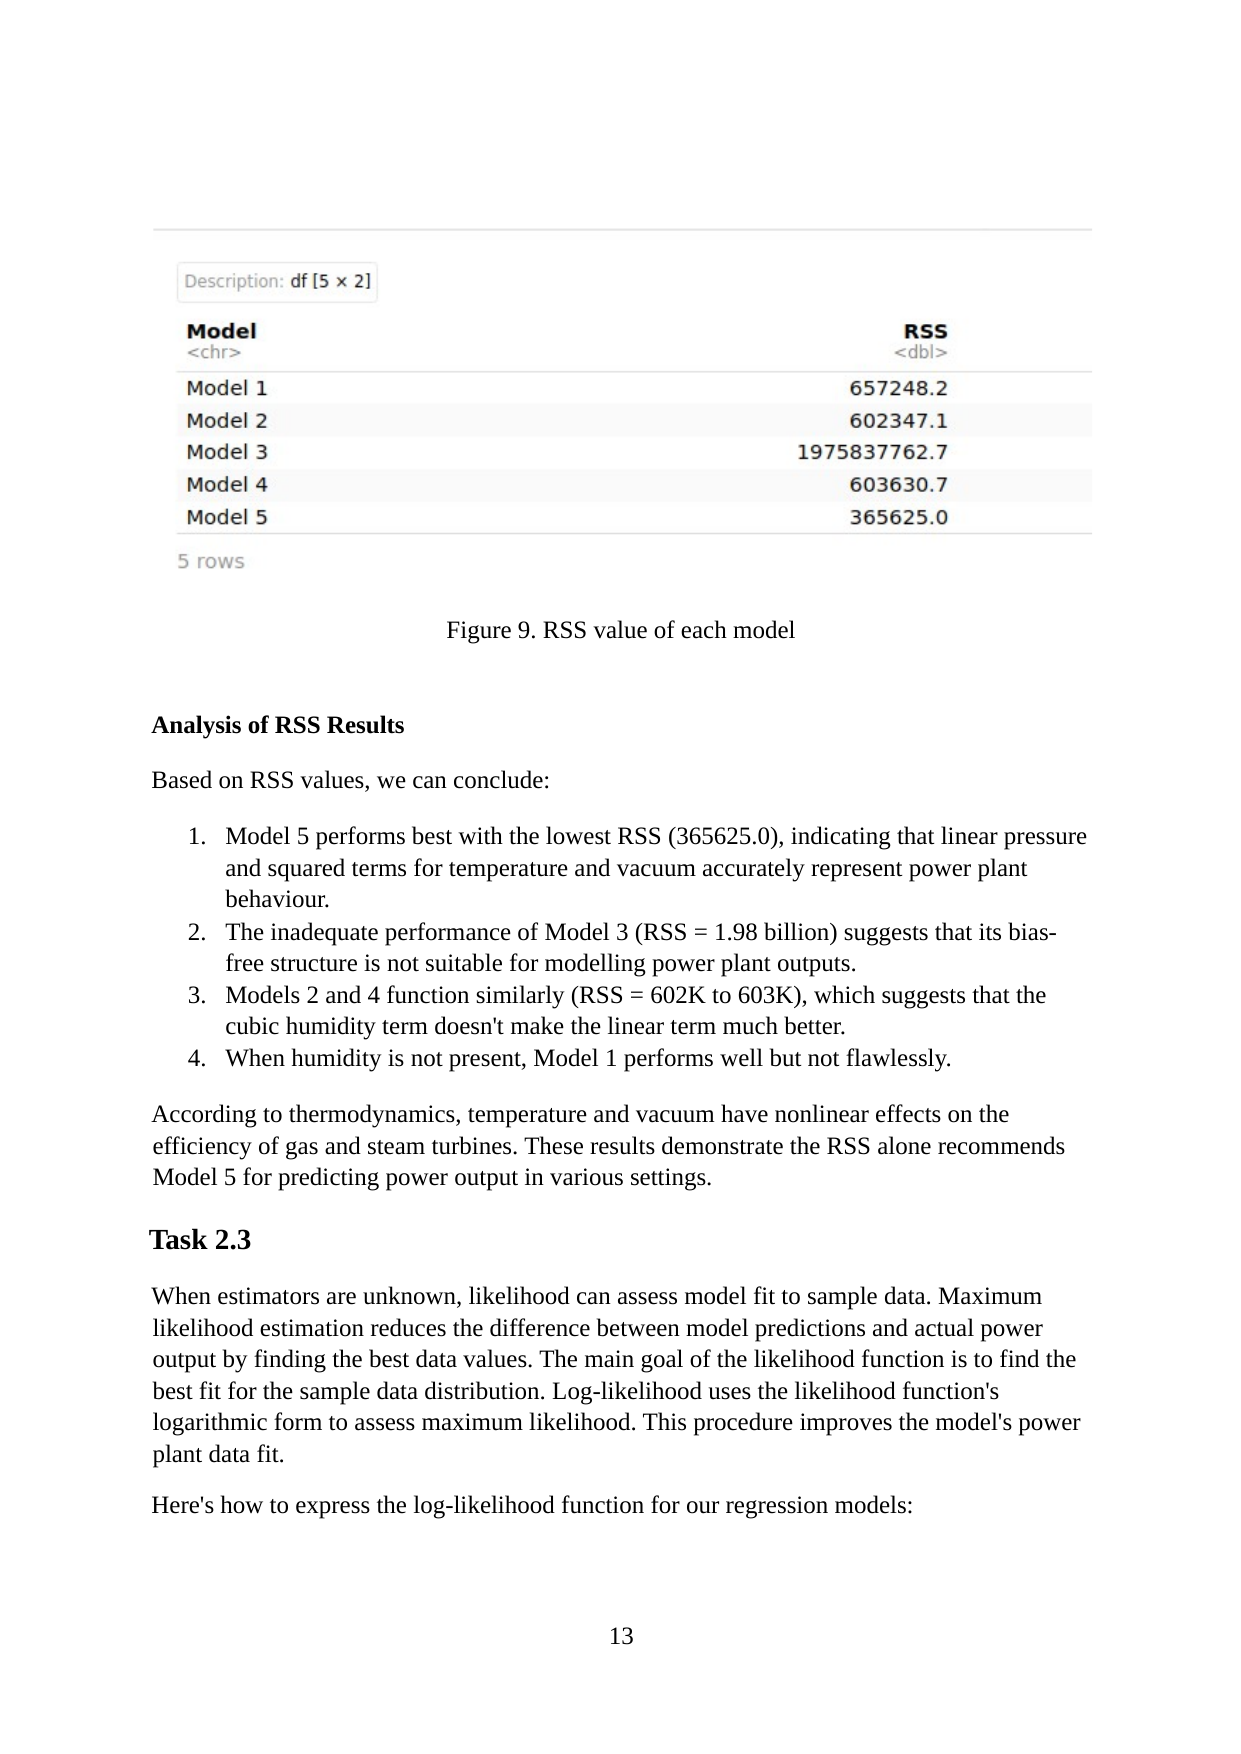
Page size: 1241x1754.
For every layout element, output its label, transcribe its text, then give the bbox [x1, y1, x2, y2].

text Analysis of RSS Results [151, 710, 1090, 738]
text According to thermodynamics, temperature and vacuum have nonlinear effects on the efficiency of gas and steam turbines. These results demonstrate the RSS alone recommends Model 5 for predicting power output in various settings. [151, 1099, 1090, 1191]
text Figure 9. RSS value of each model [150, 615, 1092, 644]
text Based on RSS values, we can conclude: [151, 766, 1090, 794]
text Here's how to express the log-likelihood function for our regression models: [151, 1490, 1090, 1519]
text When estimators are unknown, likelihood can assess model fit to sample data. Maximum likelihood estimation reduces the difference between model predictions and actual power output by finding the best data values. The main goal of the likelihood function is to find the best fit for the sample data distribution. Log-likelihood uses the likelihood function's logarithmic form to assess maximum likelihood. This procedure improves the model's power plant data fit. [151, 1281, 1090, 1468]
list Models 2 and 4 function similarly (RSS = 602K to 603K), which suggests that the cubic humidity term doesn't make the linear term much better. [188, 980, 1090, 1040]
list When humidity is not present, Model 1 performs well but not flawlessly. [188, 1043, 1090, 1072]
list Model 5 performs best with the lowest RSS (365625.0), indicating that linear pressure and squared terms for temperature and vacuum accurately represent power plant behaviour. [188, 821, 1090, 913]
list The inadequate performance of Model 3 (RSS = 1.98 billion) suggests that its bias-free structure is not suitable for modelling power plant outputs. [188, 917, 1090, 977]
subtitle Task 2.3 [148, 1222, 1092, 1256]
picture [153, 228, 1093, 594]
